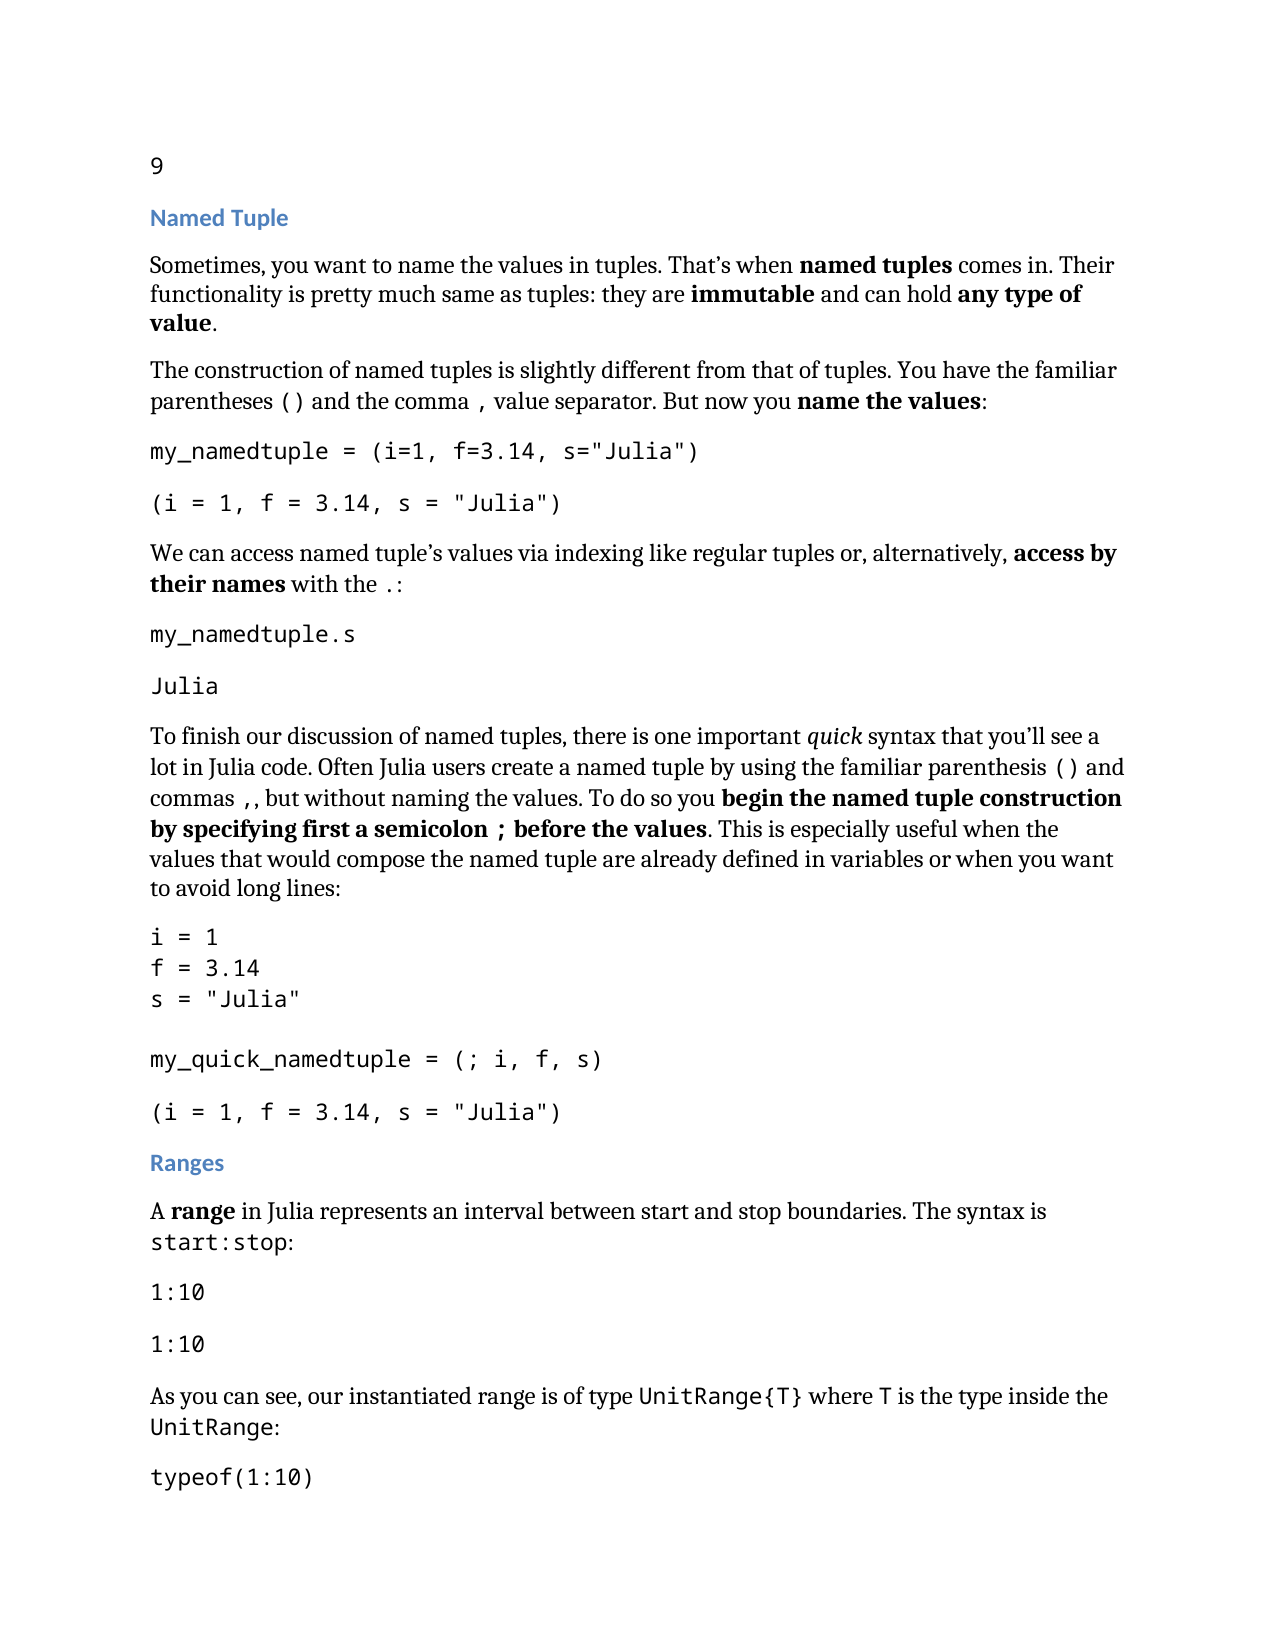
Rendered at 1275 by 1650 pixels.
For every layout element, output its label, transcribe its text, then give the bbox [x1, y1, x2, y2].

text typeof(1:10) [150, 1461, 1125, 1492]
text Sometimes, you want to name the values in tuples. That’s when named tuples comes in. Their functionality is pretty much same as tuples: they are immutable and can hold any type of value. [150, 251, 1125, 338]
text Julia [150, 670, 1125, 701]
subtitle Ranges [150, 1148, 1125, 1178]
text As you can see, our instantiated range is of type UnitRange{T} where T is the type inside the UnitRange: [150, 1380, 1125, 1442]
text i = 1 f = 3.14 s = "Julia" my_quick_namedtuple = (; i, f, s) [150, 921, 1125, 1075]
text my_namedtuple = (i=1, f=3.14, s="Julia") [150, 435, 1125, 466]
text To finish our discussion of named tuples, there is one important quick syntax that you’ll see a lot in Julia code. Often Julia users create a named tuple by using the familiar parenthesis () and commas ,, but without naming the values. To do so you begin the named tuple construction by specifying first a semicolon ; before the values. This is especially useful when the values that would compose the named tuple are already defined in variables or when you want to avoid long lines: [150, 722, 1125, 902]
text (i = 1, f = 3.14, s = "Julia") [150, 487, 1125, 518]
text my_namedtuple.s [150, 618, 1125, 649]
text We can access named tuple’s values via indexing like regular tuples or, alternatively, access by their names with the .: [150, 539, 1125, 599]
subtitle Named Tuple [150, 202, 1125, 233]
text (i = 1, f = 3.14, s = "Julia") [150, 1096, 1125, 1127]
text 1:10 [150, 1276, 1125, 1307]
text 9 [150, 150, 1125, 181]
text The construction of named tuples is slightly different from that of tuples. You have the familiar parentheses () and the comma , value separator. But now you name the values: [150, 356, 1125, 416]
text A range in Julia represents an interval between start and stop boundaries. The syntax is start:stop: [150, 1197, 1125, 1257]
text 1:10 [150, 1328, 1125, 1359]
